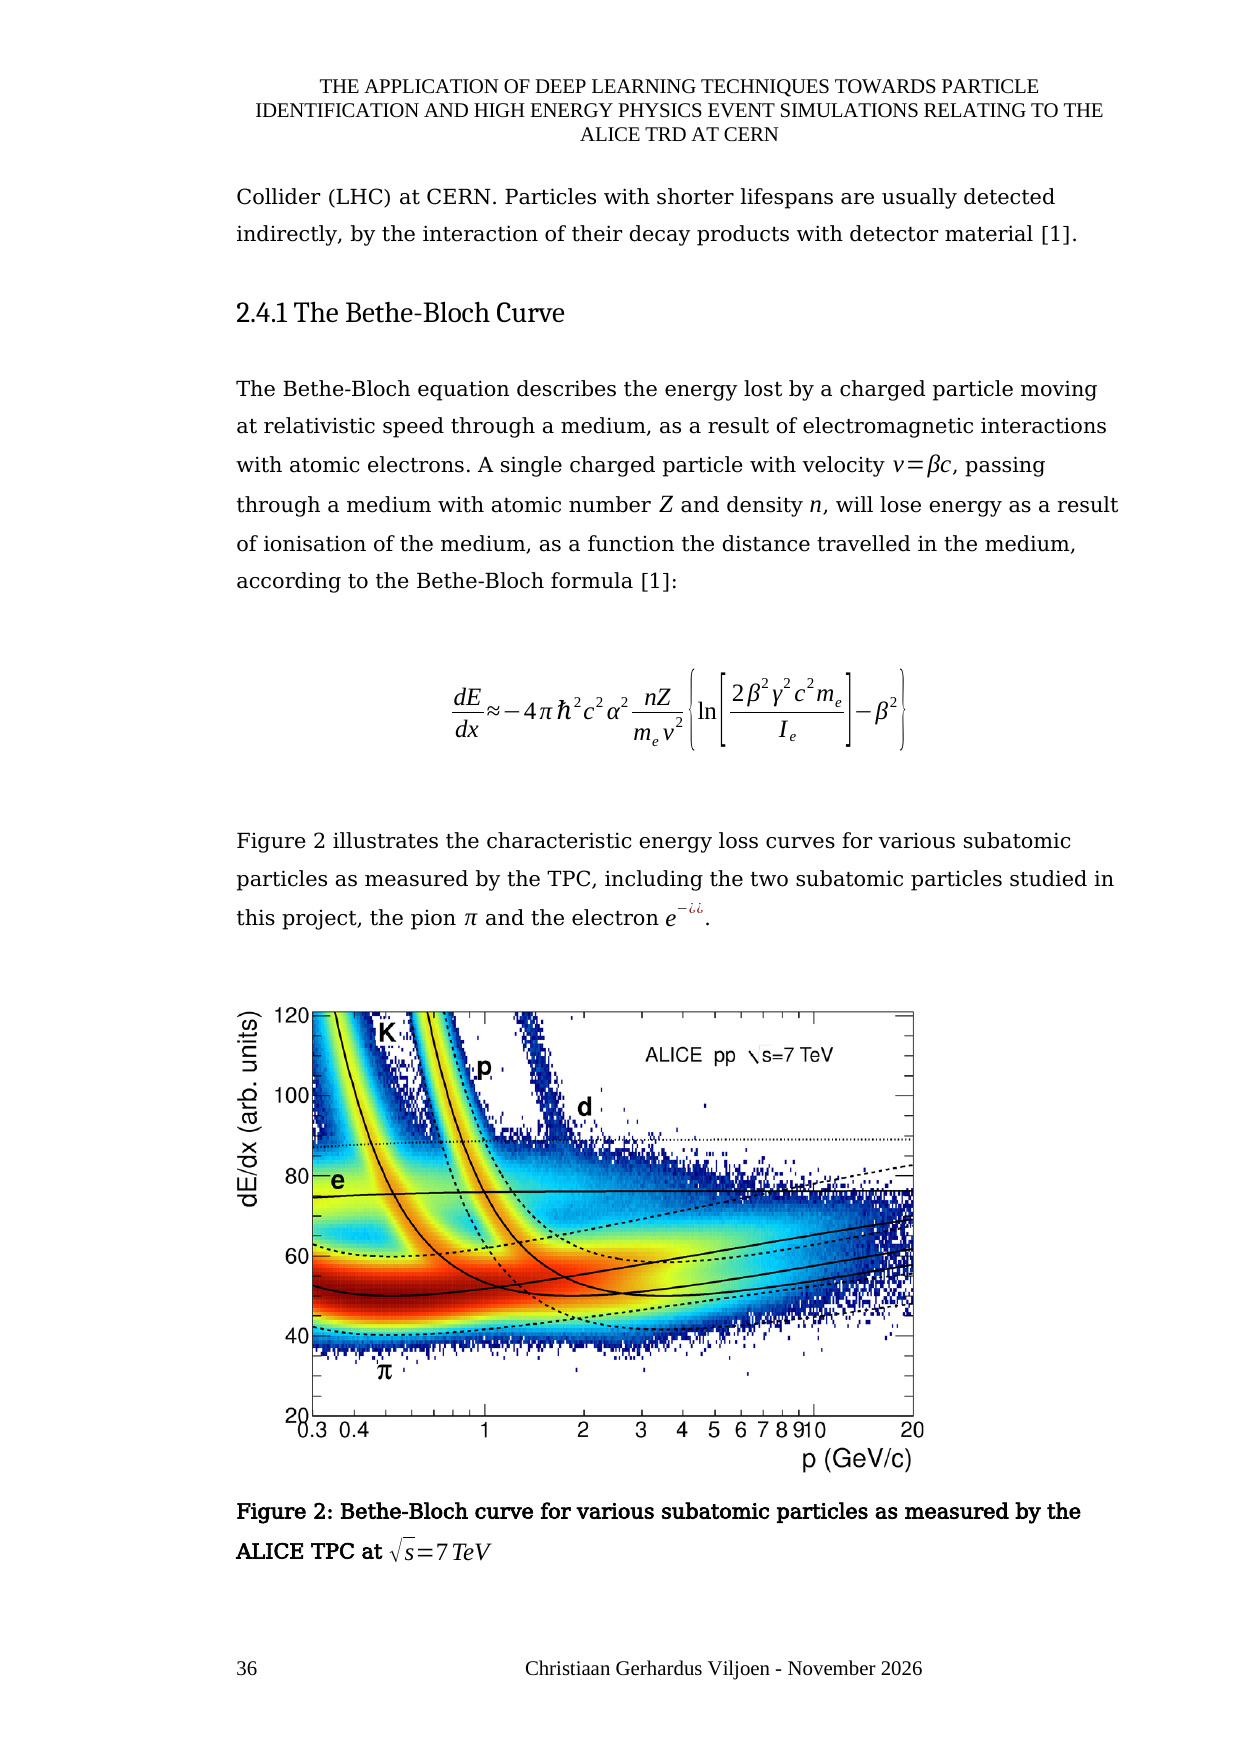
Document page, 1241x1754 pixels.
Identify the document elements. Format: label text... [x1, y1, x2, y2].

text Figure 2 illustrates the characteristic energy loss curves for various subatomic particles as measured by the TPC, including the two subatomic particles studied in this project, the pion and the electron . [236, 828, 1122, 932]
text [236, 183, 1122, 246]
text Figure 2: Bethe-Bloch curve for various subatomic particles as measured by the ALICE TPC at [236, 1498, 1122, 1565]
subtitle The Bethe-Bloch Curve [236, 296, 1122, 329]
picture [236, 1007, 924, 1473]
text The Bethe-Bloch equation describes the energy lost by a charged particle moving at relativistic speed through a medium, as a result of electromagnetic interactions with atomic electrons. A single charged particle with velocity , passing through a medium with atomic number and density , will lose energy as a result of ionisation of the medium, as a function the distance travelled in the medium, according to the Bethe-Bloch formula: [236, 376, 1122, 593]
